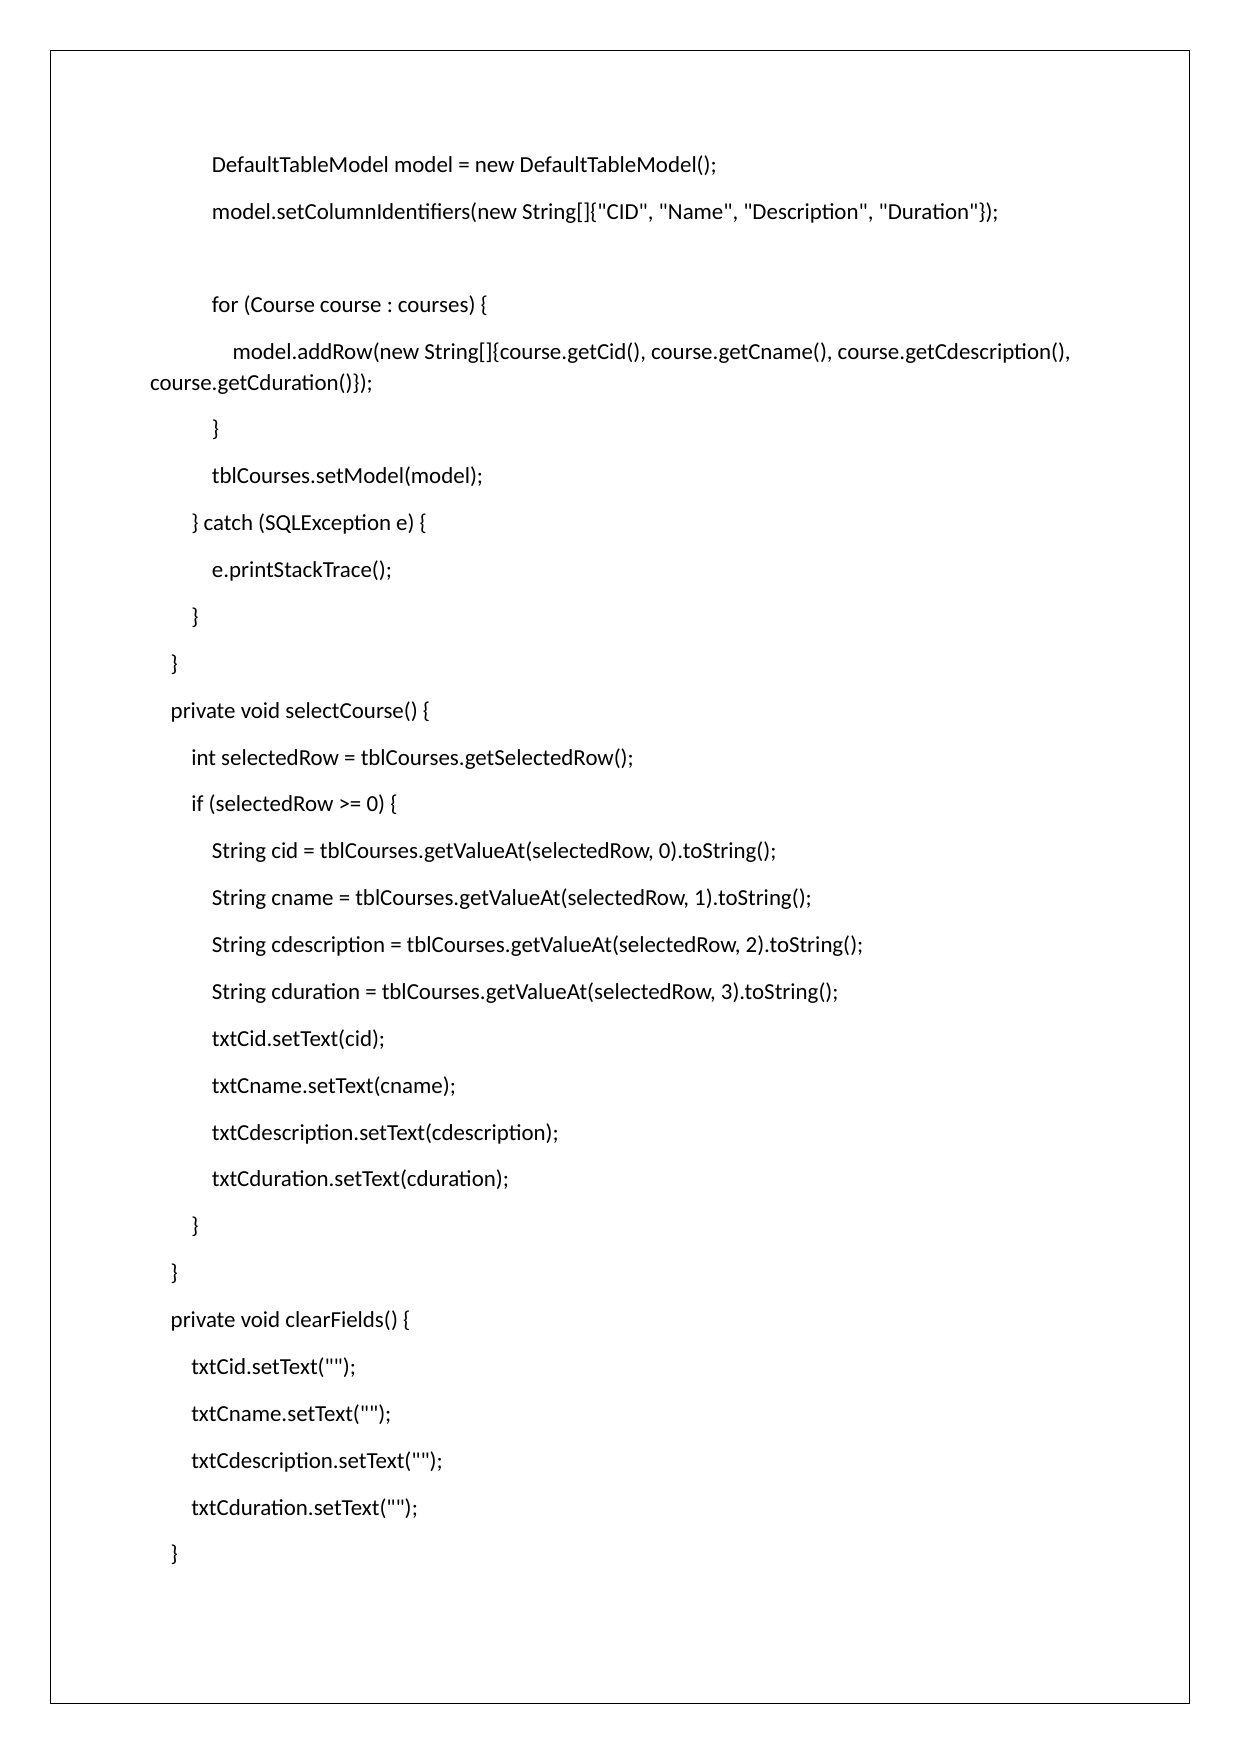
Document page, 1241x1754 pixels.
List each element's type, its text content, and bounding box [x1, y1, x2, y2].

text String cid = tblCourses.getValueAt(selectedRow, 0).toString(); [150, 836, 1090, 864]
text model.addRow(new String[]{course.getCid(), course.getCname(), course.getCdescription(), course.getCduration()}); [150, 337, 1090, 396]
text private void clearFields() { [150, 1305, 1090, 1333]
text txtCid.setText(""); [150, 1352, 1090, 1380]
text int selectedRow = tblCourses.getSelectedRow(); [150, 743, 1090, 771]
text if (selectedRow >= 0) { [150, 789, 1090, 818]
text txtCname.setText(""); [150, 1399, 1090, 1427]
text } [150, 1211, 1090, 1239]
text } catch (SQLException e) { [150, 508, 1090, 536]
text for (Course course : courses) { [150, 291, 1090, 319]
text txtCdescription.setText(""); [150, 1446, 1090, 1474]
text e.printStackTrace(); [150, 555, 1090, 583]
text txtCduration.setText(cduration); [150, 1164, 1090, 1193]
text model.setColumnIdentifiers(new String[]{"CID", "Name", "Description", "Duration"}); [150, 197, 1090, 225]
text txtCname.setText(cname); [150, 1071, 1090, 1099]
text String cduration = tblCourses.getValueAt(selectedRow, 3).toString(); [150, 977, 1090, 1005]
text String cname = tblCourses.getValueAt(selectedRow, 1).toString(); [150, 883, 1090, 911]
text private void selectCourse() { [150, 696, 1090, 724]
text } [150, 1539, 1090, 1568]
text txtCdescription.setText(cdescription); [150, 1118, 1090, 1146]
text txtCduration.setText(""); [150, 1493, 1090, 1521]
text DefaultTableModel model = new DefaultTableModel(); [150, 150, 1090, 178]
text } [150, 1258, 1090, 1286]
text } [150, 649, 1090, 677]
text } [150, 602, 1090, 630]
text String cdescription = tblCourses.getValueAt(selectedRow, 2).toString(); [150, 930, 1090, 958]
text } [150, 414, 1090, 443]
text txtCid.setText(cid); [150, 1024, 1090, 1052]
text tblCourses.setModel(model); [150, 461, 1090, 489]
